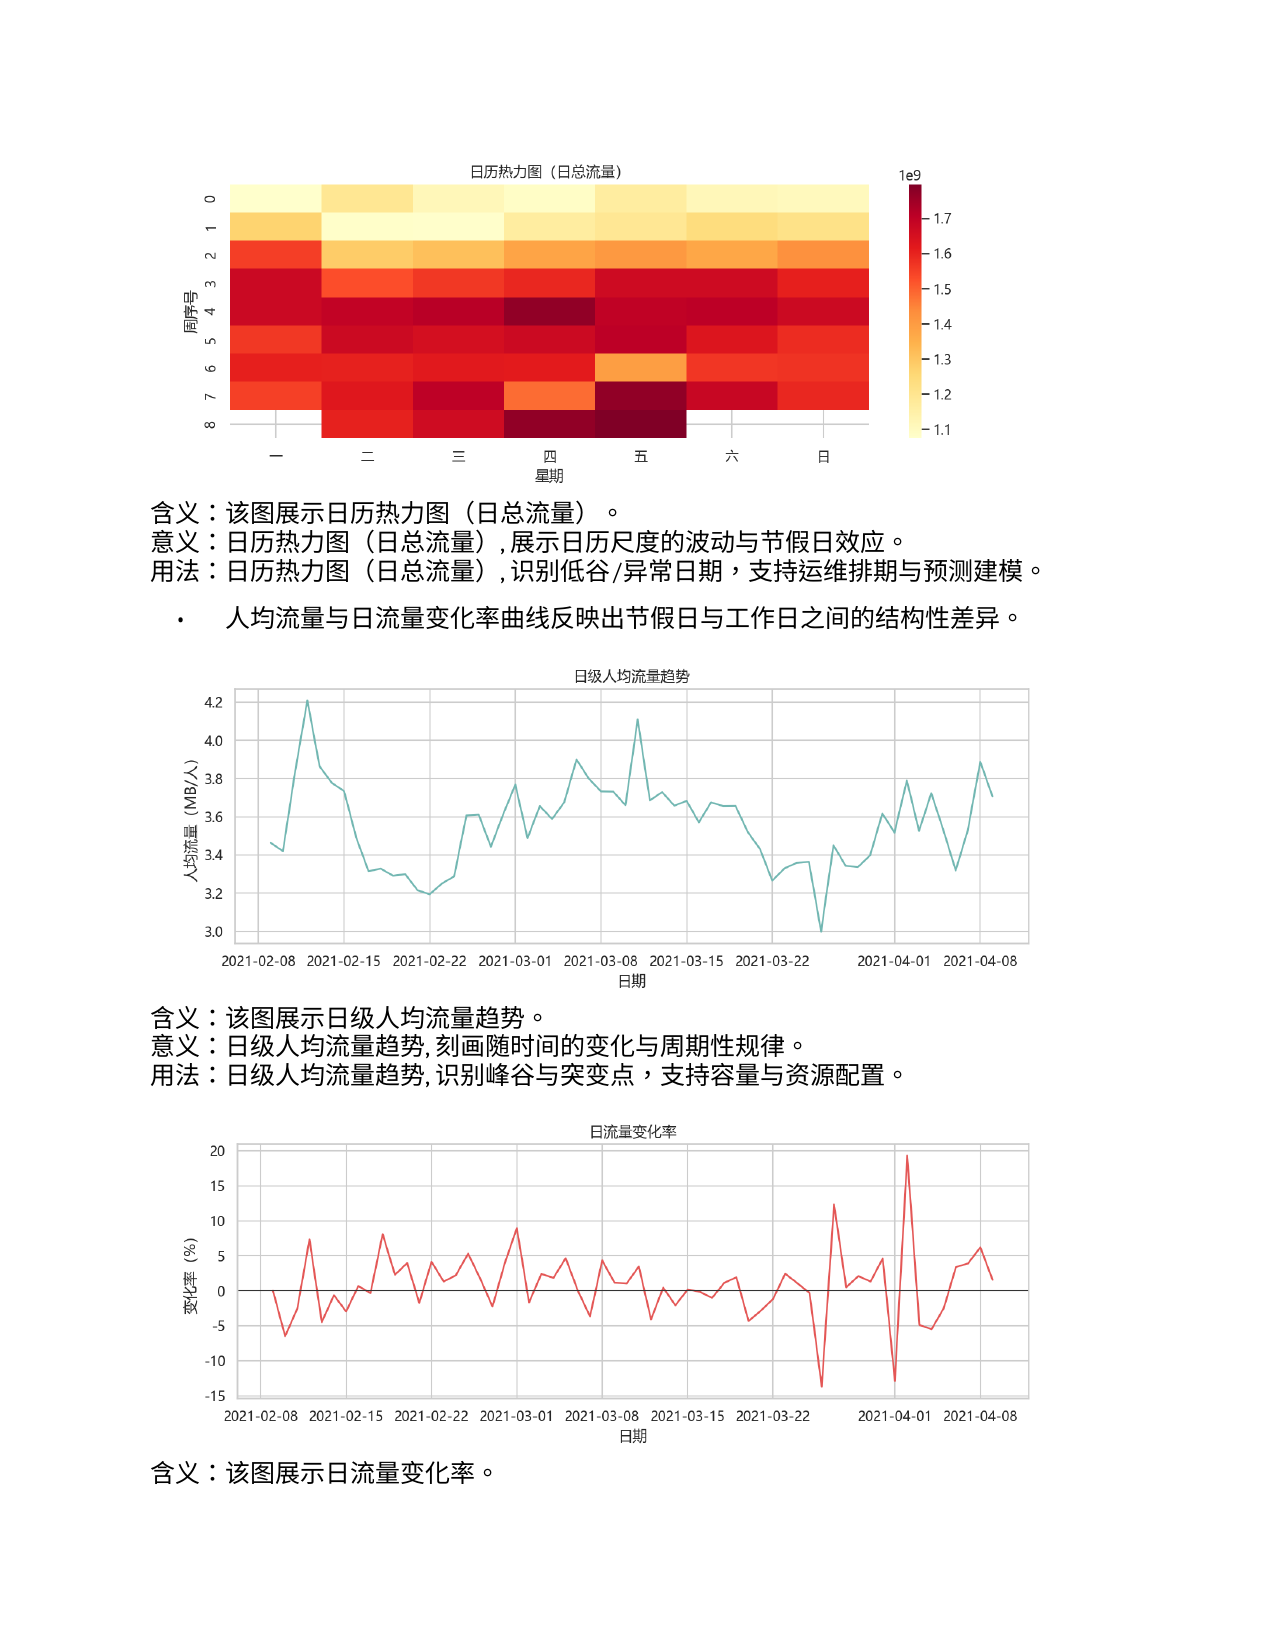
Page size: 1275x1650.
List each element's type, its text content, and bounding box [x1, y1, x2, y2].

picture [168, 654, 1044, 1005]
list 人均流量与日流量变化率曲线反映出节假日与工作日之间的结构性差异。 [175, 605, 1125, 634]
picture [168, 1109, 1044, 1460]
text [150, 1109, 1125, 1488]
picture [168, 150, 1044, 500]
